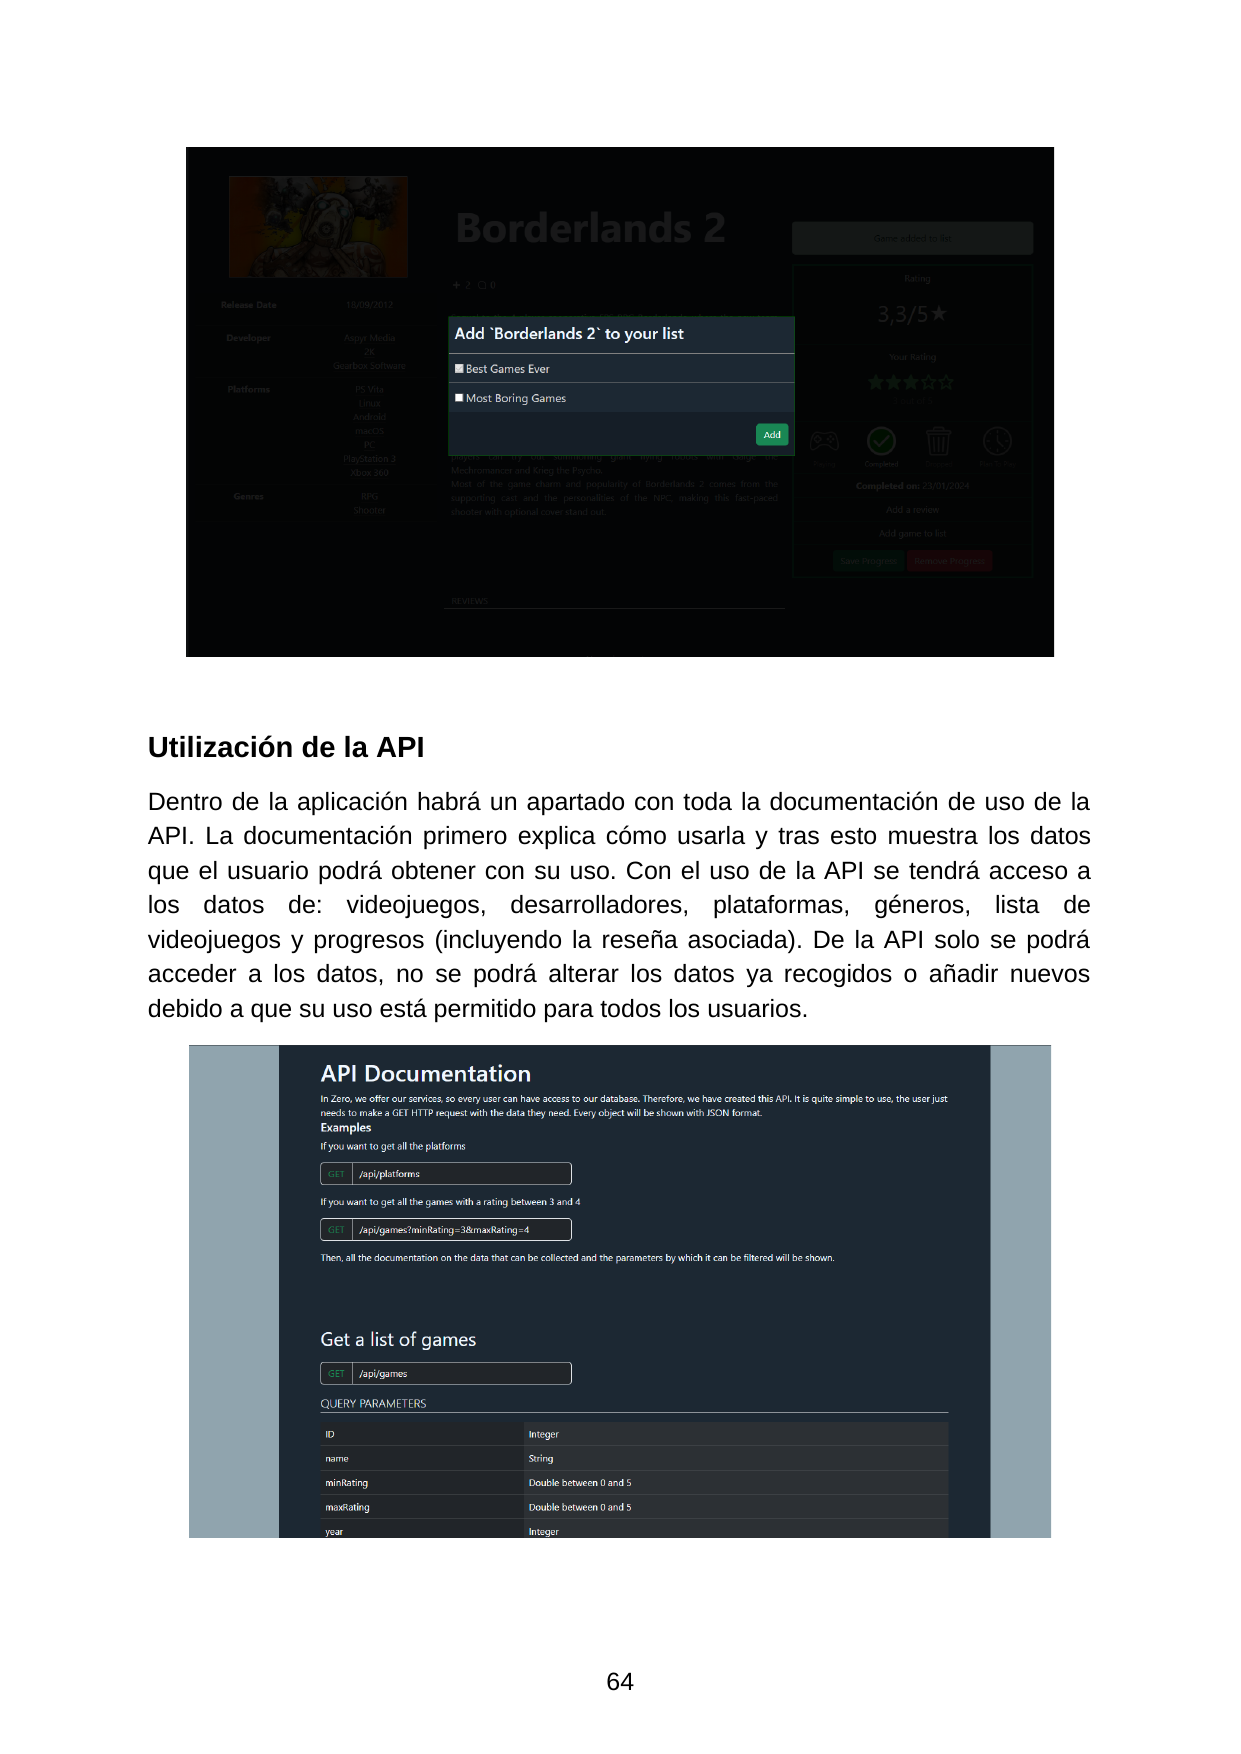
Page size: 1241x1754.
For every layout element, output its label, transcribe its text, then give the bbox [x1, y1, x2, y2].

text Dentro de la aplicación habrá un apartado con toda la documentación de uso de la API. La documentación primero explica cómo usarla y tras esto muestra los datos que el usuario podrá obtener con su uso. Con el uso de la API se tendrá acceso a los datos de: videojuegos, desarrolladores, plataformas, géneros, lista de videojuegos y progresos (incluyendo la reseña asociada). De la API solo se podrá acceder a los datos, no se podrá alterar los datos ya recogidos o añadir nuevos debido a que su uso está permitido para todos los usuarios. [148, 787, 1092, 1022]
picture [186, 147, 1055, 657]
picture [189, 1045, 1052, 1538]
subtitle Utilización de la API [148, 730, 1092, 763]
